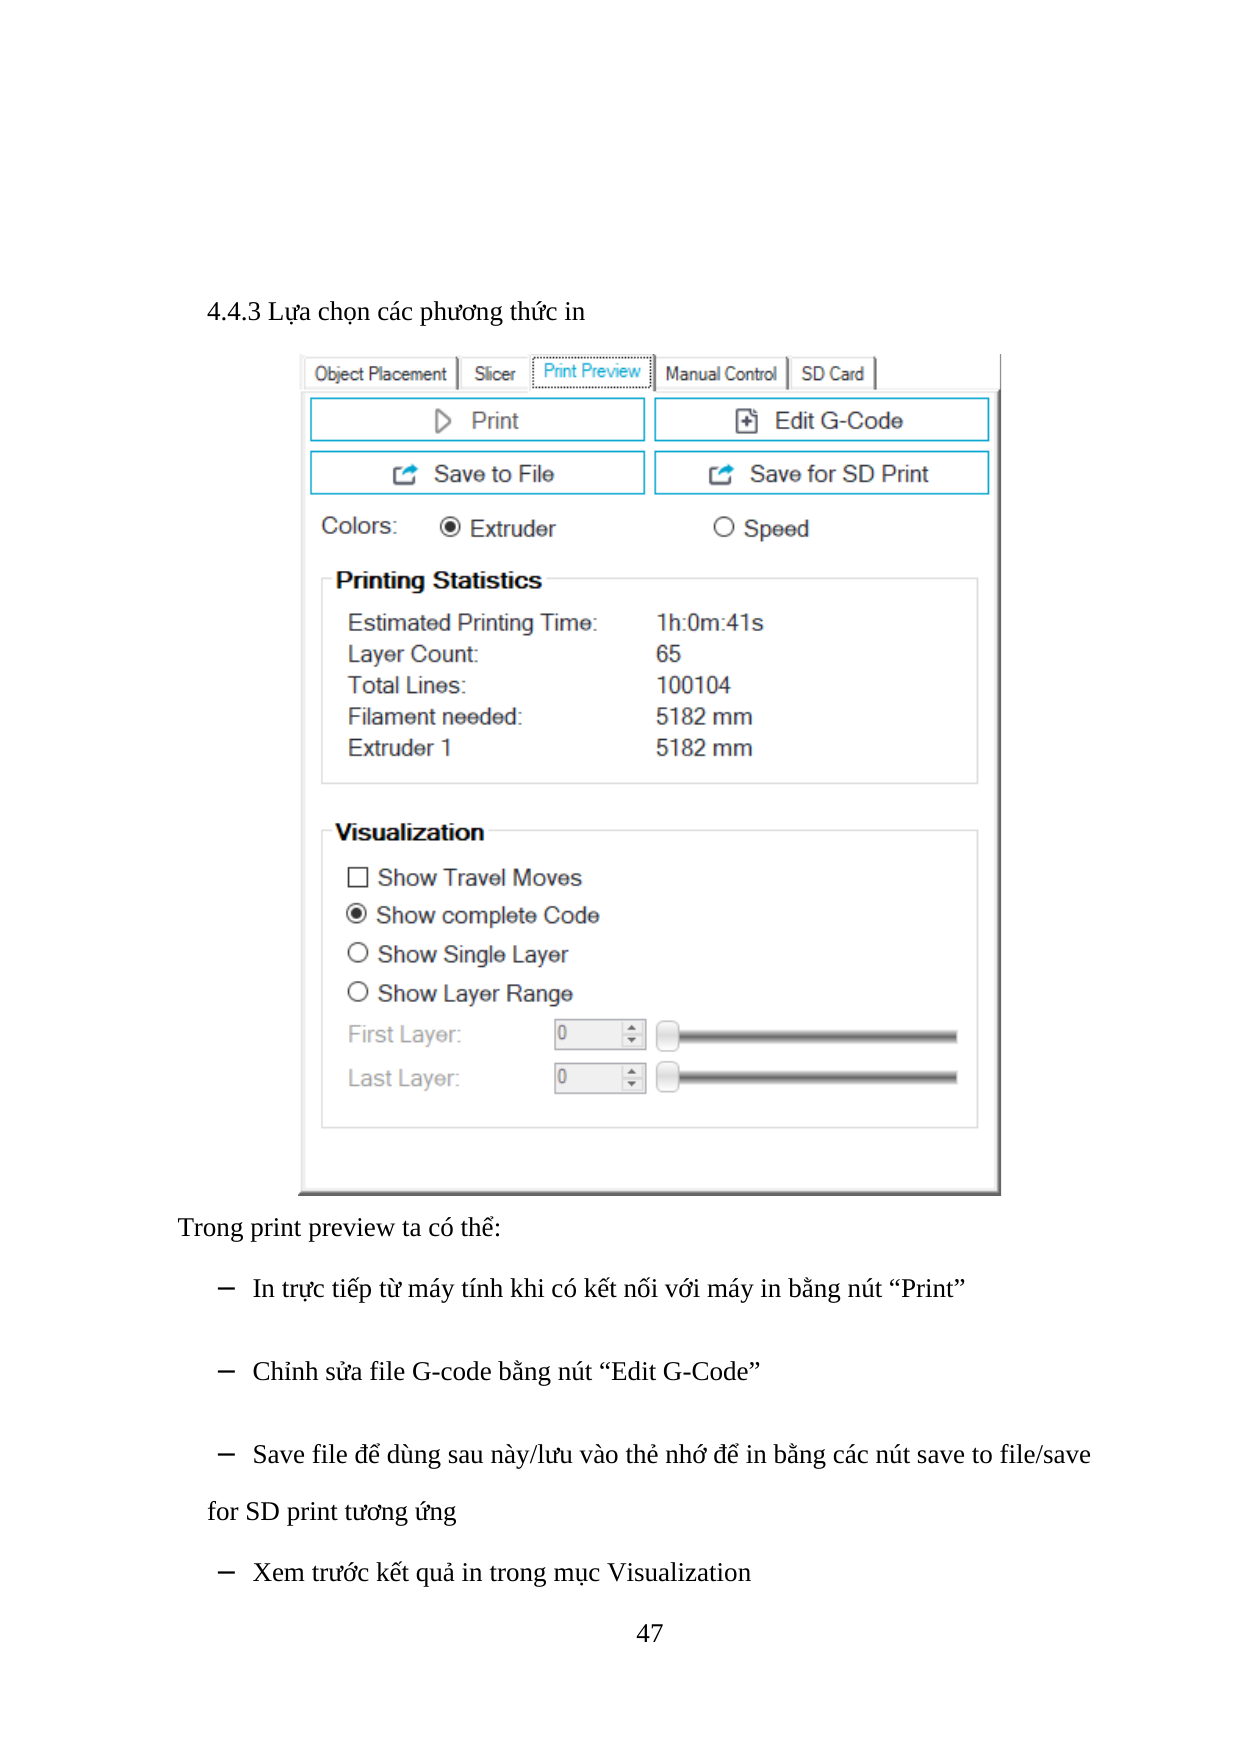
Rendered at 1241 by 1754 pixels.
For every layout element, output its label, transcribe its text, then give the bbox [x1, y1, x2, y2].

picture [298, 354, 1002, 1196]
list Xem trước kết quả in trong mục Visualization [215, 1541, 1122, 1597]
list Chỉnh sửa file G-code bằng nút “Edit G-Code” [215, 1341, 1122, 1396]
text Trong print preview ta có thể: [177, 1211, 1122, 1242]
list In trực tiếp từ máy tính khi có kết nối với máy in bằng nút “Print” [215, 1257, 1122, 1313]
list Save file để dùng sau này/lưu vào thẻ nhớ để in bằng các nút save to file/save for SD print tương ứng [207, 1424, 1122, 1526]
subtitle 4.4.3 Lựa chọn các phương thức in [207, 295, 1122, 326]
